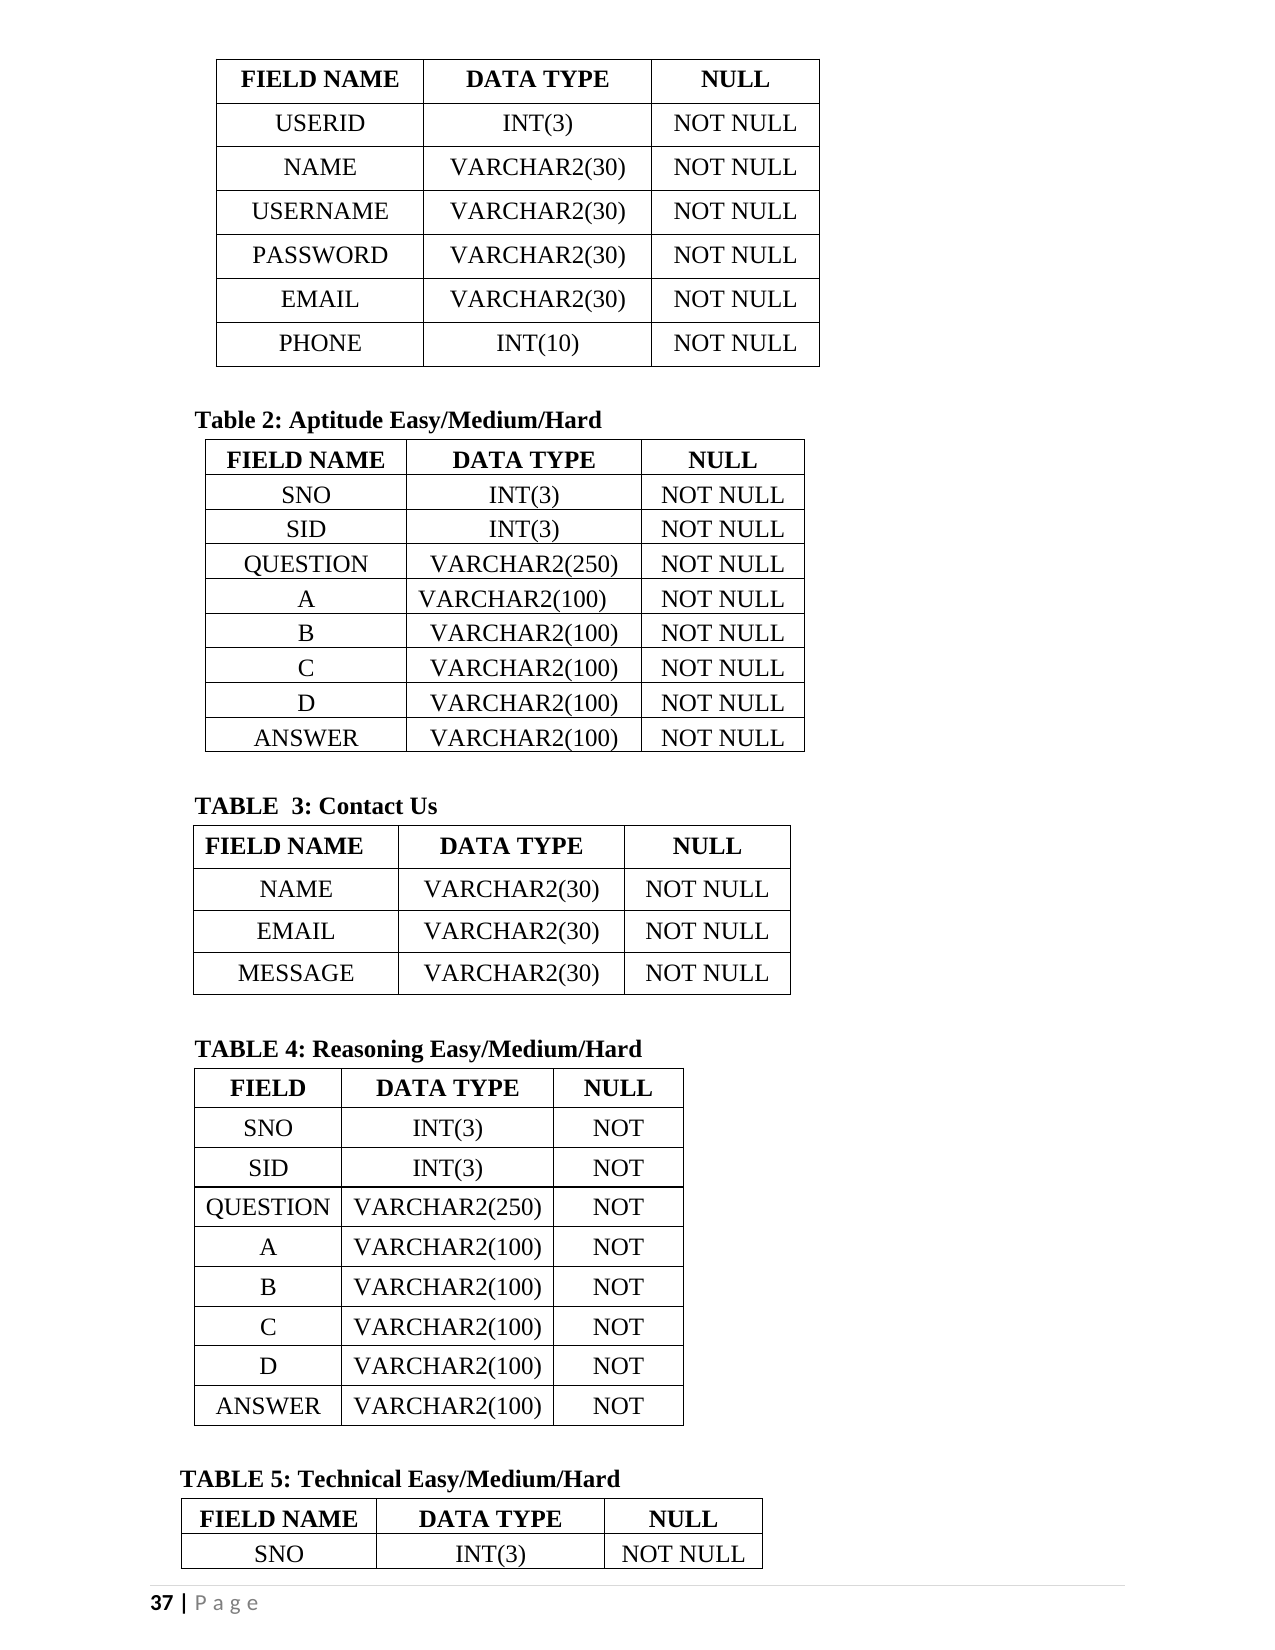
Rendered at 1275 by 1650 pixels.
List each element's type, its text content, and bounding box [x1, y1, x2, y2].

table_cell INT(10) [424, 323, 651, 366]
table_cell NOT NULL [554, 1386, 683, 1424]
table_header DATA TYPE [399, 826, 624, 868]
table_header DATA TYPE [377, 1499, 604, 1533]
table_cell NOT NULL [625, 911, 790, 952]
table_header DATA TYPE [342, 1069, 553, 1107]
table_cell USERNAME [217, 191, 423, 234]
table_cell INT(3) [377, 1534, 604, 1568]
table_cell NOT NULL [642, 544, 804, 578]
table_cell NOT NULL [642, 683, 804, 717]
table_cell ANSWER [206, 718, 406, 751]
table_cell NOT NULL [554, 1346, 683, 1385]
table_cell SID [206, 510, 406, 543]
table_header DATA TYPE [424, 60, 651, 102]
table_cell INT(3) [424, 104, 651, 146]
table_cell NOT NULL [554, 1307, 683, 1345]
table_cell NAME [194, 869, 398, 910]
table_header FIELD NAME [195, 1069, 341, 1107]
table_cell INT(3) [407, 475, 641, 508]
table_cell VARCHAR2(250) [407, 544, 641, 578]
table_cell NOT NULL [605, 1534, 762, 1568]
table_cell VARCHAR2(100) [342, 1227, 553, 1266]
table_cell VARCHAR2(100) [342, 1346, 553, 1385]
table_cell NOT NULL [554, 1148, 683, 1186]
table_cell VARCHAR2(30) [399, 953, 624, 994]
table_cell EMAIL [194, 911, 398, 952]
table_cell C [206, 648, 406, 682]
table_cell NOT NULL [652, 104, 819, 146]
table_cell INT(3) [342, 1148, 553, 1186]
table_cell SID [195, 1148, 341, 1186]
table_cell INT(3) [342, 1108, 553, 1147]
table_cell VARCHAR2(30) [424, 191, 651, 234]
table_cell ANSWER [195, 1386, 341, 1424]
table_cell VARCHAR2(30) [399, 869, 624, 910]
table_header DATA TYPE [407, 440, 641, 474]
table_header NULL [605, 1499, 762, 1533]
table_header FIELD NAME [182, 1499, 376, 1533]
table_cell VARCHAR2(100) [342, 1267, 553, 1306]
table_cell VARCHAR2(100) [407, 648, 641, 682]
table_cell VARCHAR2(100) [407, 683, 641, 717]
table_cell VARCHAR2(100) [407, 579, 641, 612]
table_cell NOT NULL [642, 475, 804, 508]
table_cell PASSWORD [217, 235, 423, 278]
table_cell EMAIL [217, 279, 423, 322]
table_header NULL [652, 60, 819, 102]
table_cell NAME [217, 147, 423, 190]
table_cell VARCHAR2(30) [424, 147, 651, 190]
table_header FIELD NAME [194, 826, 398, 868]
table_cell NOT NULL [554, 1267, 683, 1306]
table_header NULL [554, 1069, 683, 1107]
table_cell NOT NULL [554, 1188, 683, 1226]
table_cell D [206, 683, 406, 717]
table_cell A [195, 1227, 341, 1266]
table_cell VARCHAR2(100) [342, 1307, 553, 1345]
table_cell QUESTION [195, 1188, 341, 1226]
table_cell SNO [206, 475, 406, 508]
table_cell QUESTION [206, 544, 406, 578]
table_cell VARCHAR2(100) [407, 614, 641, 647]
text TABLE 4: Reasoning Easy/Medium/Hard [194, 1034, 1125, 1062]
text TABLE 3: Contact Us [194, 791, 1125, 820]
table_header NULL [625, 826, 790, 868]
table_cell NOT NULL [652, 235, 819, 278]
table_cell NOT NULL [642, 648, 804, 682]
table_cell VARCHAR2(250) [342, 1188, 553, 1226]
table_header FIELD NAME [217, 60, 423, 102]
table_cell VARCHAR2(30) [424, 279, 651, 322]
table_cell PHONE [217, 323, 423, 366]
table_cell B [206, 614, 406, 647]
table_cell NOT NULL [642, 718, 804, 751]
table_cell NOT NULL [625, 953, 790, 994]
text TABLE 5: Technical Easy/Medium/Hard [179, 1464, 1125, 1493]
table_cell VARCHAR2(100) [342, 1386, 553, 1424]
table_header NULL [642, 440, 804, 474]
table_cell NOT NULL [642, 614, 804, 647]
table_cell MESSAGE [194, 953, 398, 994]
table_cell NOT NULL [554, 1227, 683, 1266]
table_cell SNO [195, 1108, 341, 1147]
table_cell NOT NULL [652, 279, 819, 322]
table_cell NOT NULL [625, 869, 790, 910]
table_cell USERID [217, 104, 423, 146]
table_cell B [195, 1267, 341, 1306]
table_cell NOT NULL [652, 147, 819, 190]
table_cell NOT NULL [652, 323, 819, 366]
table_cell SNO [182, 1534, 376, 1568]
table_cell VARCHAR2(100) [407, 718, 641, 751]
table_cell NOT NULL [642, 579, 804, 612]
text Table 2: Aptitude Easy/Medium/Hard [194, 405, 1125, 434]
table_cell VARCHAR2(30) [424, 235, 651, 278]
table_cell C [195, 1307, 341, 1345]
table_header FIELD NAME [206, 440, 406, 474]
table_cell NOT NULL [554, 1108, 683, 1147]
table_cell D [195, 1346, 341, 1385]
table_cell VARCHAR2(30) [399, 911, 624, 952]
table_cell NOT NULL [642, 510, 804, 543]
table_cell A [206, 579, 406, 612]
table_cell NOT NULL [652, 191, 819, 234]
table_cell INT(3) [407, 510, 641, 543]
